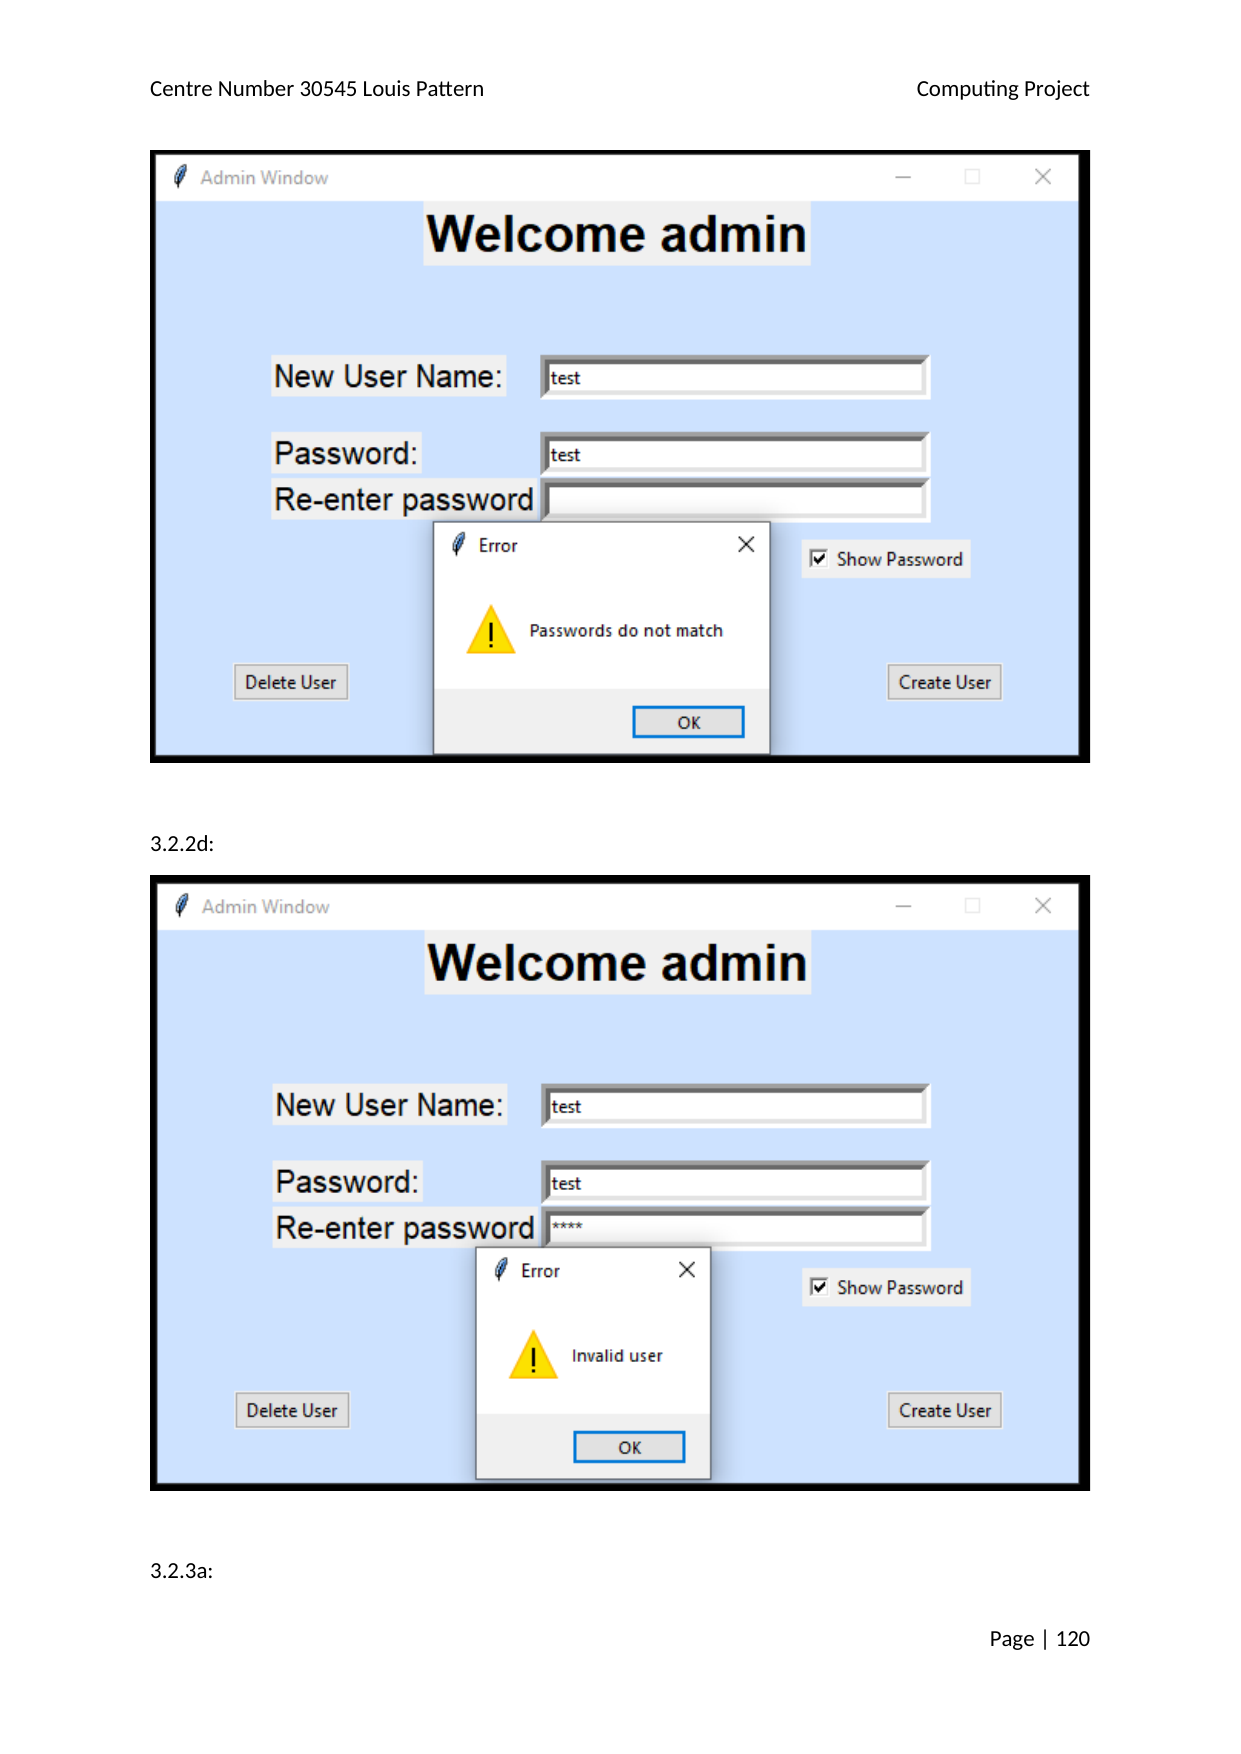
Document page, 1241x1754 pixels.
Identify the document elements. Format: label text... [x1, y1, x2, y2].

picture [150, 875, 1091, 1491]
text 3.2.3a: [150, 1556, 1090, 1584]
picture [150, 150, 1091, 763]
text 3.2.2d: [150, 829, 1090, 857]
